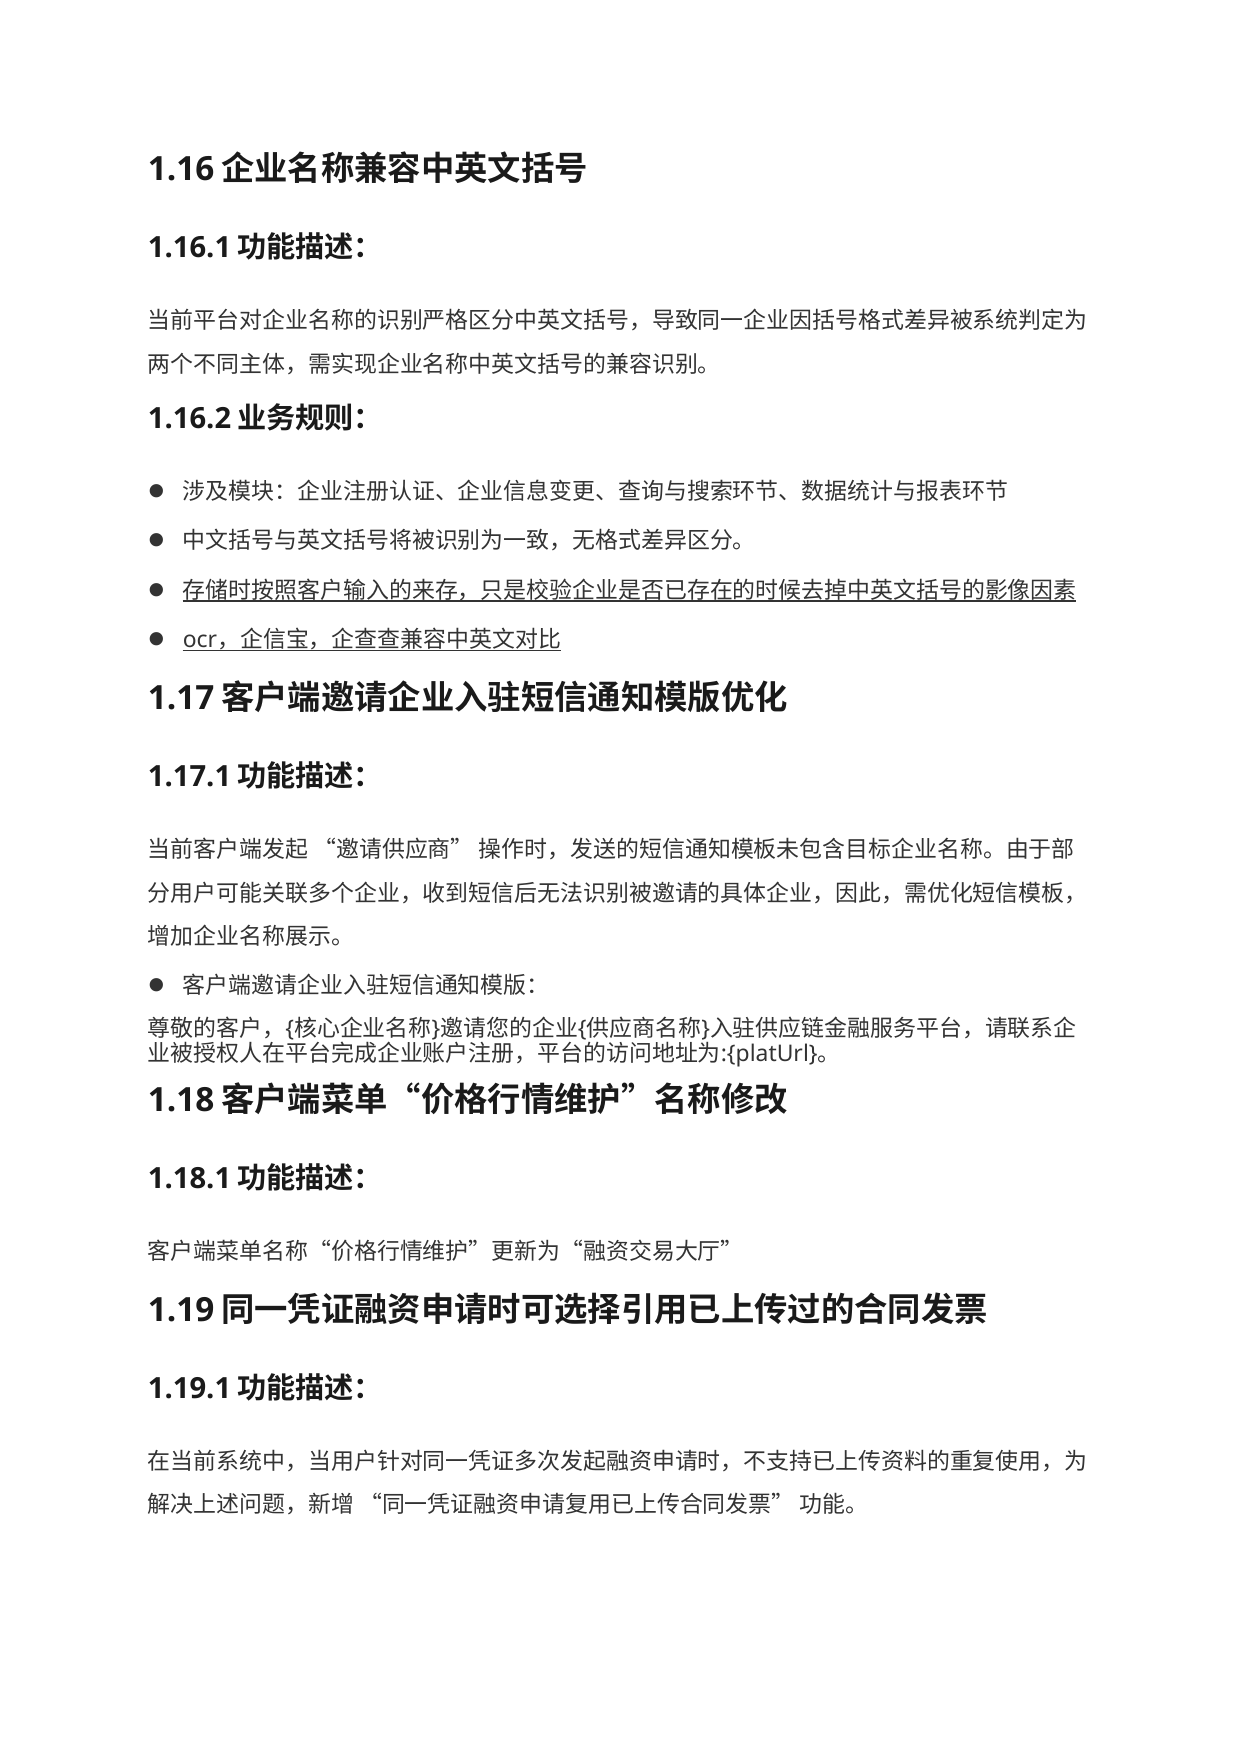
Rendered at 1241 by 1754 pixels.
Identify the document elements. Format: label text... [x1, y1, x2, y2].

text 当前平台对企业名称的识别严格区分中英文括号，导致同一企业因括号格式差异被系统判定为两个不同主体，需实现企业名称中英文括号的兼容识别。 [148, 302, 1093, 379]
subtitle 1.18客户端菜单“价格行情维护”名称修改 [148, 1072, 1093, 1121]
subtitle 1.19.1功能描述： [148, 1365, 1093, 1407]
subtitle 1.19同一凭证融资申请时可选择引用已上传过的合同发票 [148, 1282, 1093, 1331]
subtitle 1.16.2业务规则： [148, 395, 1093, 437]
text 客户端菜单名称“价格行情维护”更新为“融资交易大厅” [148, 1233, 1093, 1266]
list ocr，企信宝，企查查兼容中英文对比 [148, 621, 1093, 654]
text 当前客户端发起 “邀请供应商” 操作时，发送的短信通知模板未包含目标企业名称。由于部分用户可能关联多个企业，收到短信后无法识别被邀请的具体企业，因此，需优化短信模板，增加企业名称展示。 [148, 831, 1093, 951]
text 尊敬的客户，{核心企业名称}邀请您的企业{供应商名称}入驻供应链金融服务平台，请联系企业被授权人在平台完成企业账户注册，平台的访问地址为:{platUrl}。 [148, 1016, 1093, 1066]
subtitle 1.18.1功能描述： [148, 1155, 1093, 1197]
subtitle 1.17客户端邀请企业入驻短信通知模版优化 [148, 671, 1093, 719]
subtitle 1.17.1功能描述： [148, 753, 1093, 795]
list 涉及模块：企业注册认证、企业信息变更、查询与搜索环节、数据统计与报表环节 [148, 473, 1093, 506]
text 在当前系统中，当用户针对同一凭证多次发起融资申请时，不支持已上传资料的重复使用，为解决上述问题，新增 “同一凭证融资申请复用已上传合同发票” 功能。 [148, 1443, 1093, 1519]
list 存储时按照客户输入的来存，只是校验企业是否已存在的时候去掉中英文括号的影像因素 [148, 572, 1093, 605]
subtitle 1.16.1功能描述： [148, 224, 1093, 266]
list 中文括号与英文括号将被识别为一致，无格式差异区分。 [148, 522, 1093, 556]
subtitle 1.16企业名称兼容中英文括号 [148, 142, 1093, 190]
list 客户端邀请企业入驻短信通知模版： [148, 967, 1093, 1000]
